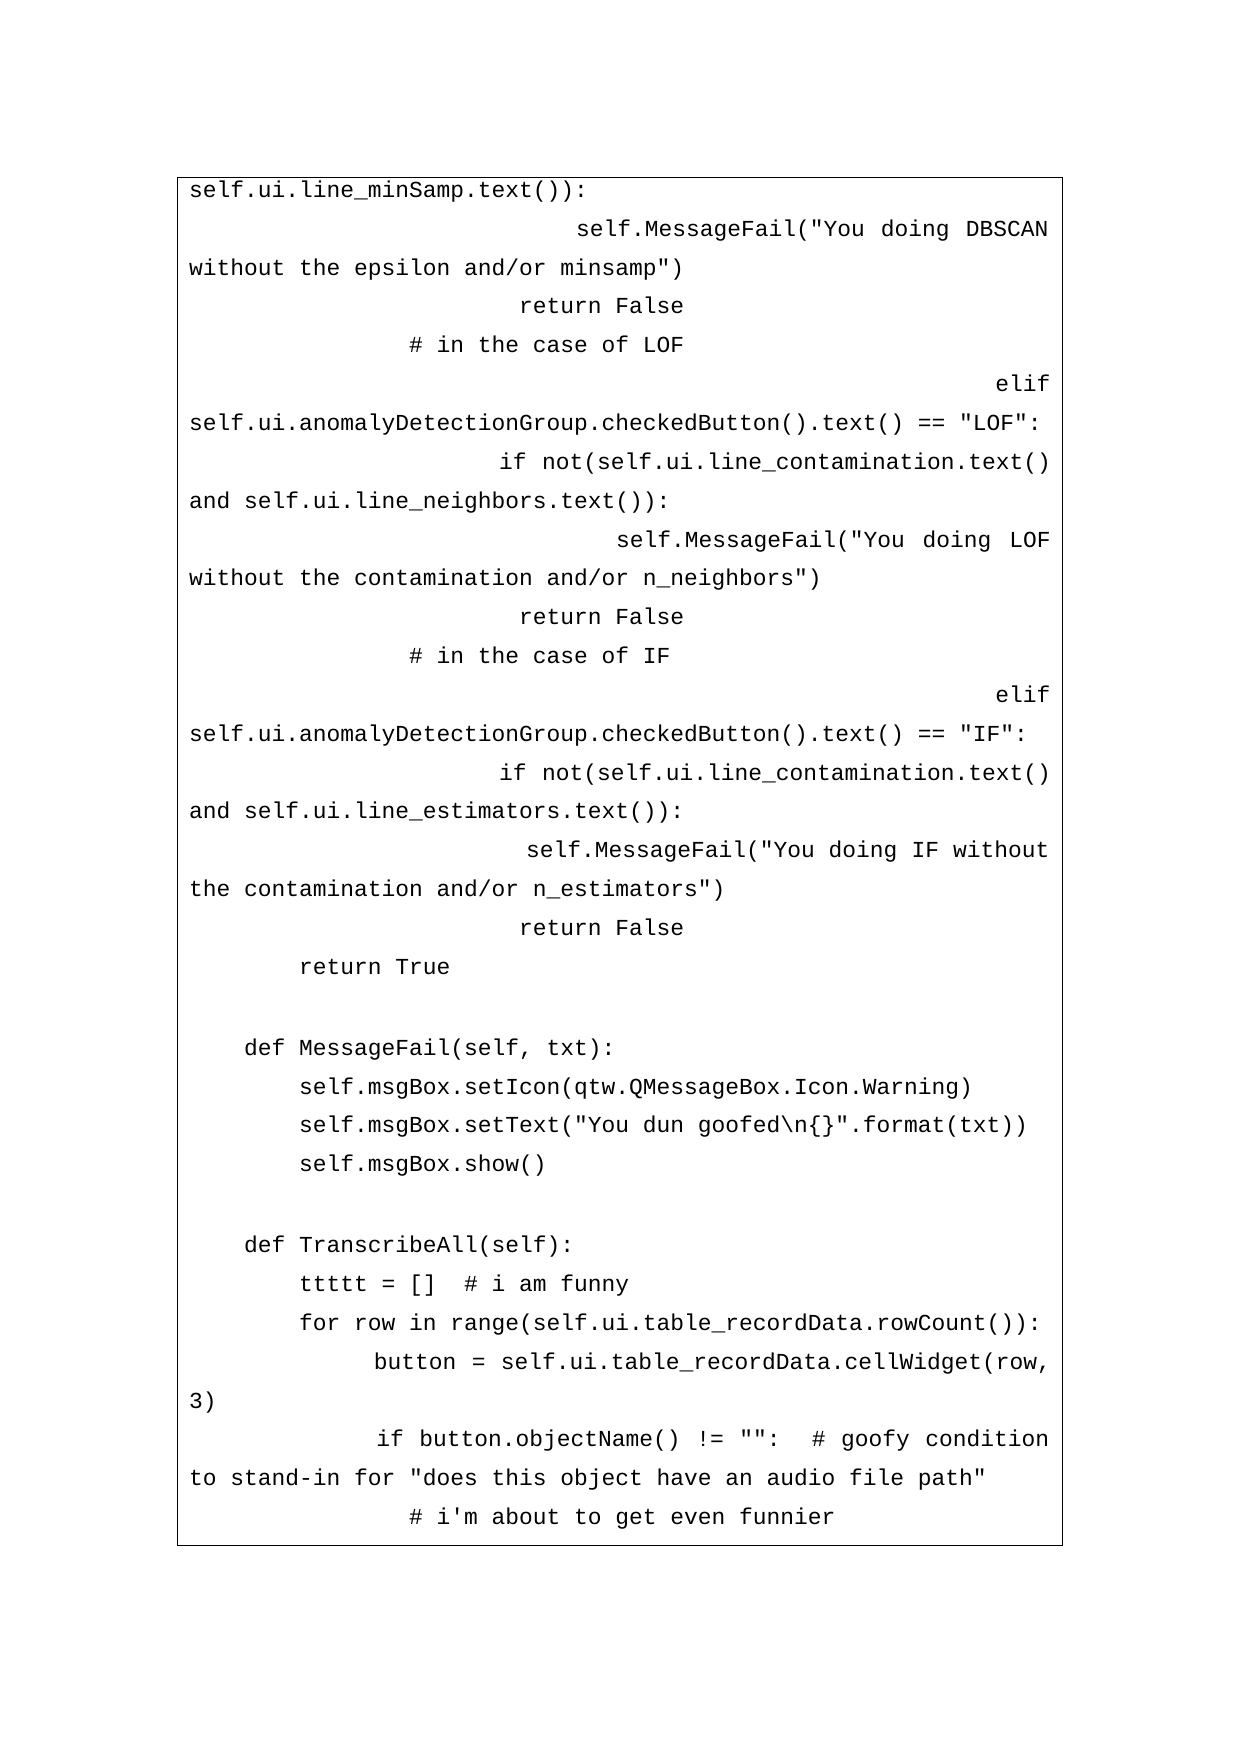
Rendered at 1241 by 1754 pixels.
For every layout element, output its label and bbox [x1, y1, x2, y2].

table_header [178, 178, 1062, 1544]
